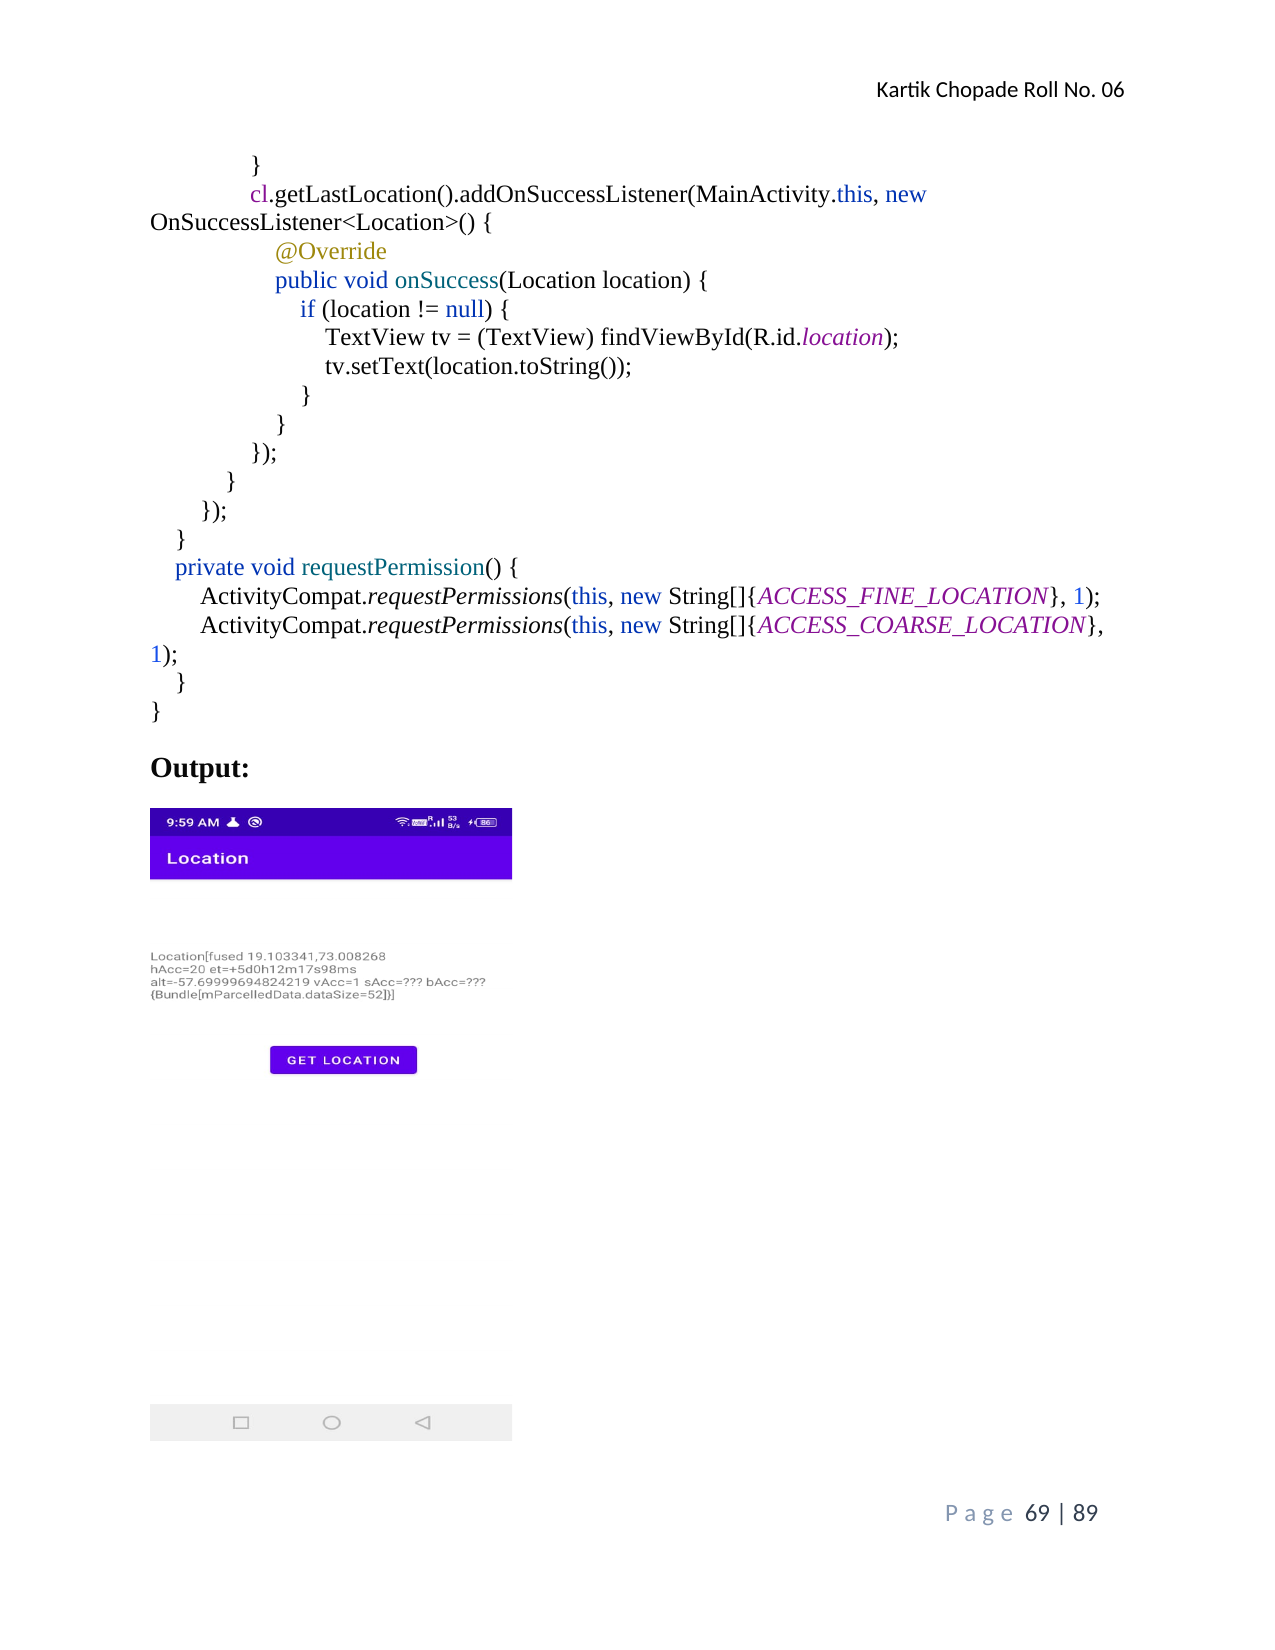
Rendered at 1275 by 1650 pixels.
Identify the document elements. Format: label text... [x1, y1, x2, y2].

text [150, 150, 1125, 725]
picture [150, 808, 513, 1441]
text Output: [150, 750, 1125, 783]
